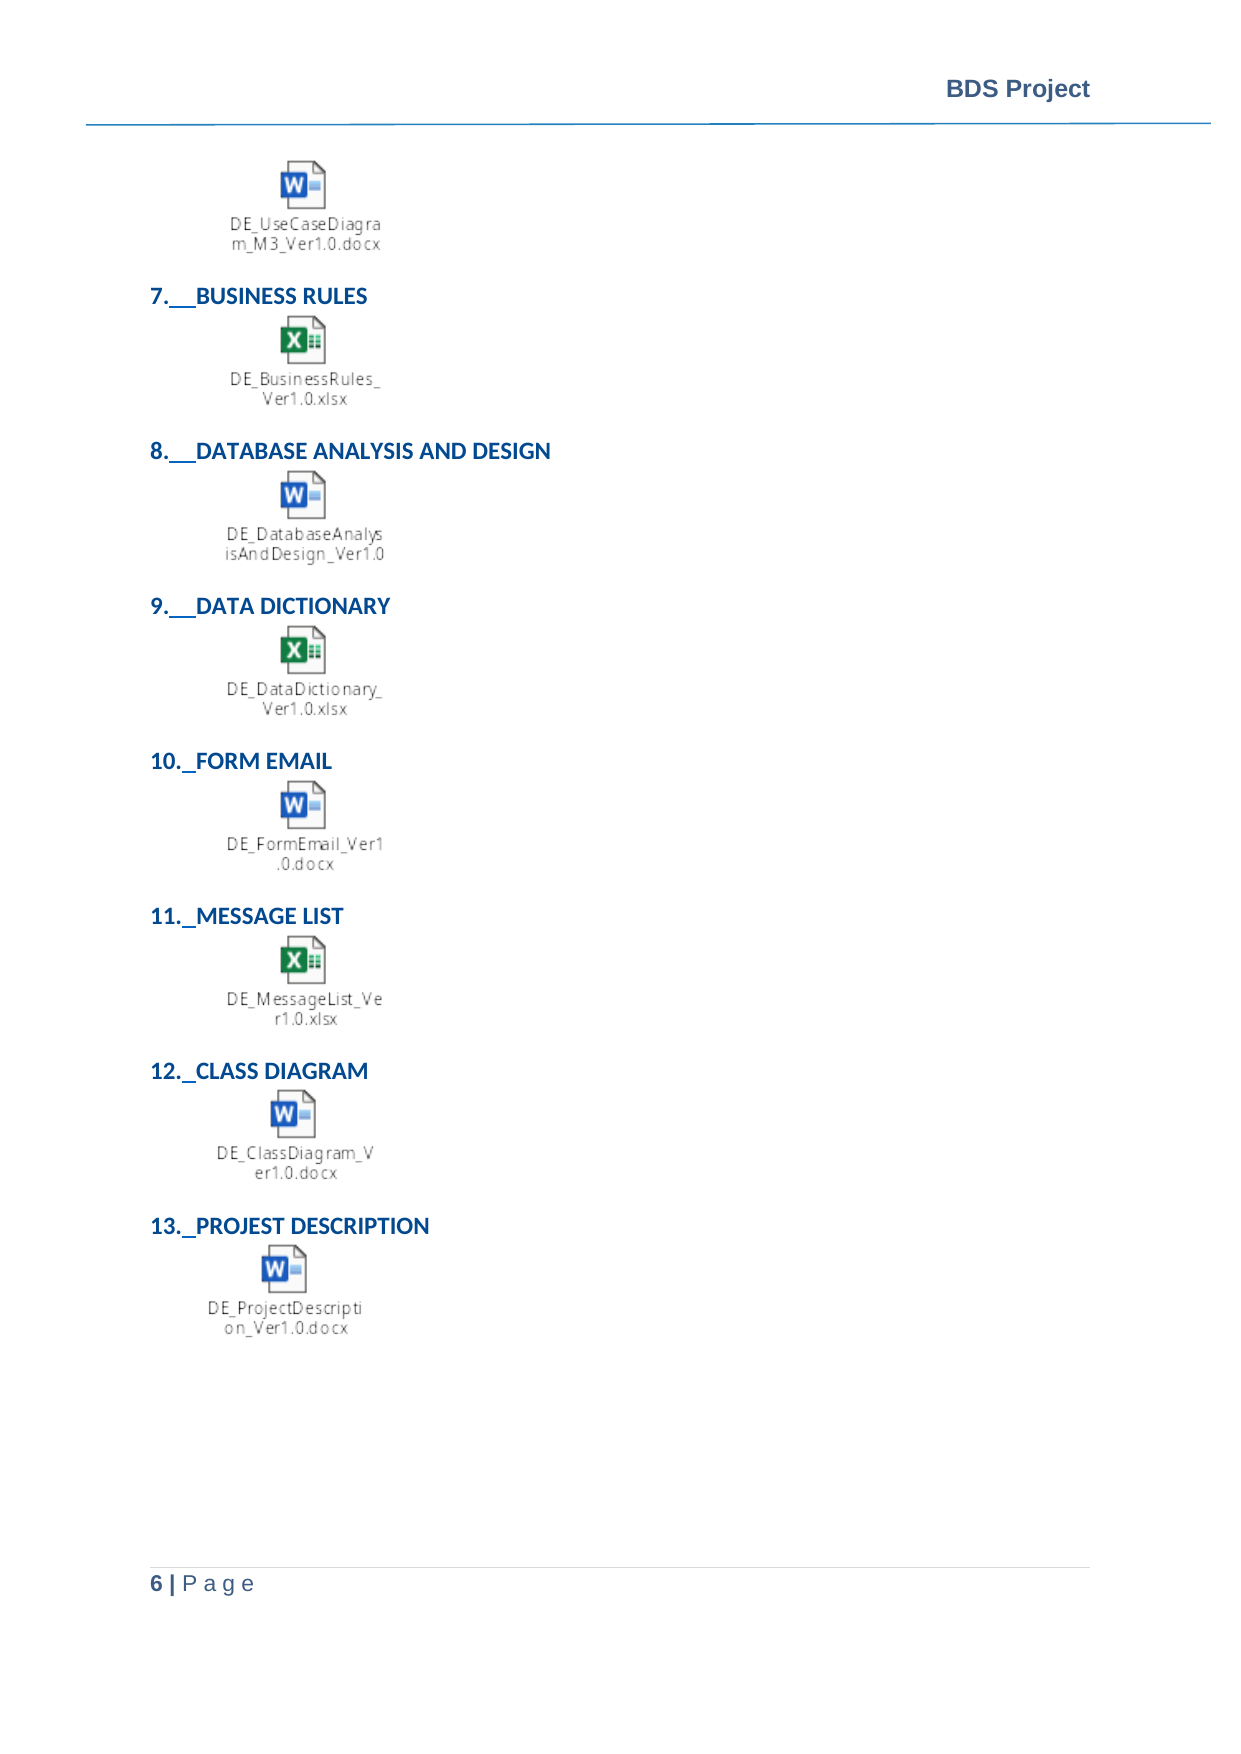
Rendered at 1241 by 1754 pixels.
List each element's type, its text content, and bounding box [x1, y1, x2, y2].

text 8. Database Analysis And Design [150, 435, 1090, 466]
text 13. prOJEST DESCRIPTION [150, 1210, 1090, 1240]
text 9. Data Dictionary [150, 590, 1090, 621]
text 10. Form Email [150, 745, 1090, 776]
text 7. Business Rules [150, 281, 1090, 311]
text 11. Message List [150, 900, 1090, 931]
text 12. cLASS DIAGRAM [150, 1055, 1090, 1086]
